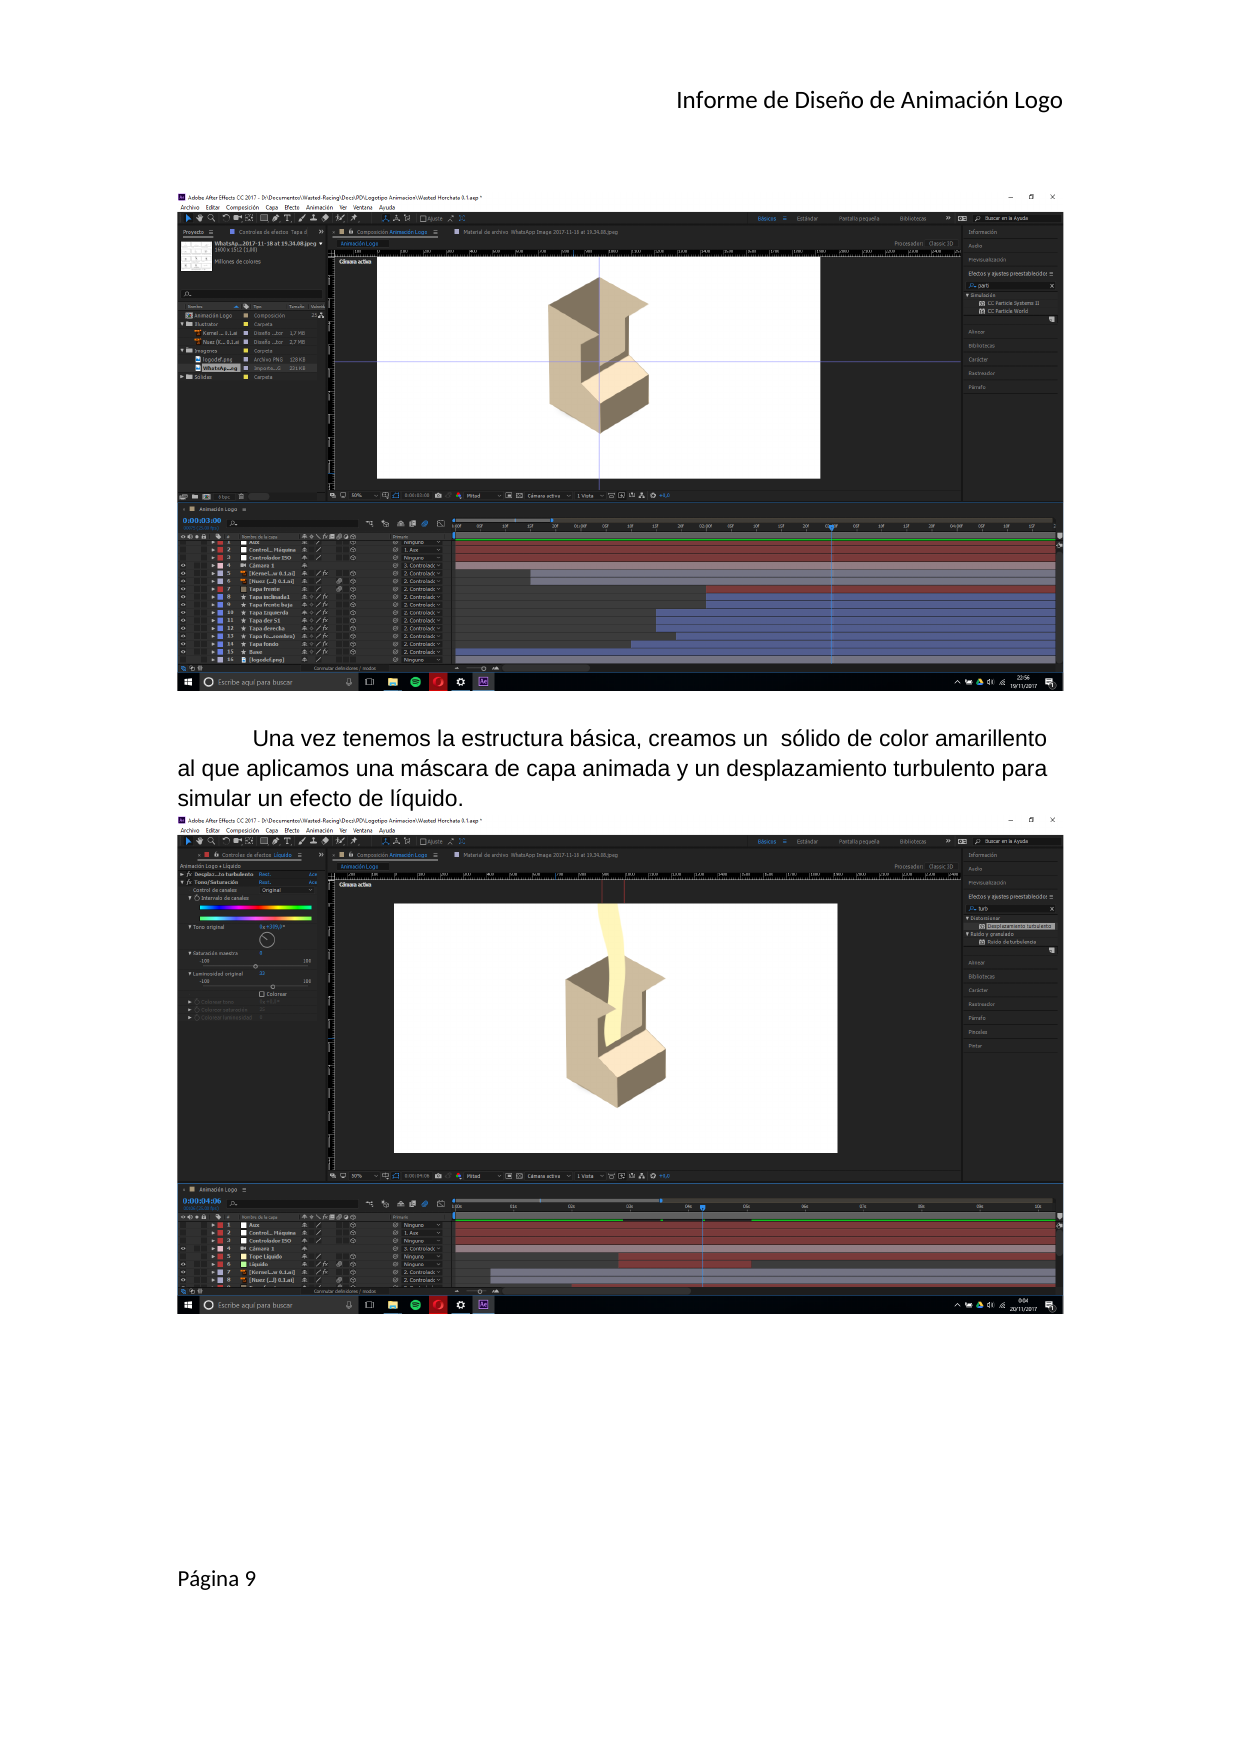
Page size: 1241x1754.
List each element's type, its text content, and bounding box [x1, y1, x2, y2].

text Una vez tenemos la estructura básica, creamos un sólido de color amarillento al que aplicamos una máscara de capa animada y un desplazamiento turbulento para simular un efecto de líquido. [177, 725, 1063, 812]
picture [177, 815, 1064, 1314]
picture [177, 192, 1064, 691]
